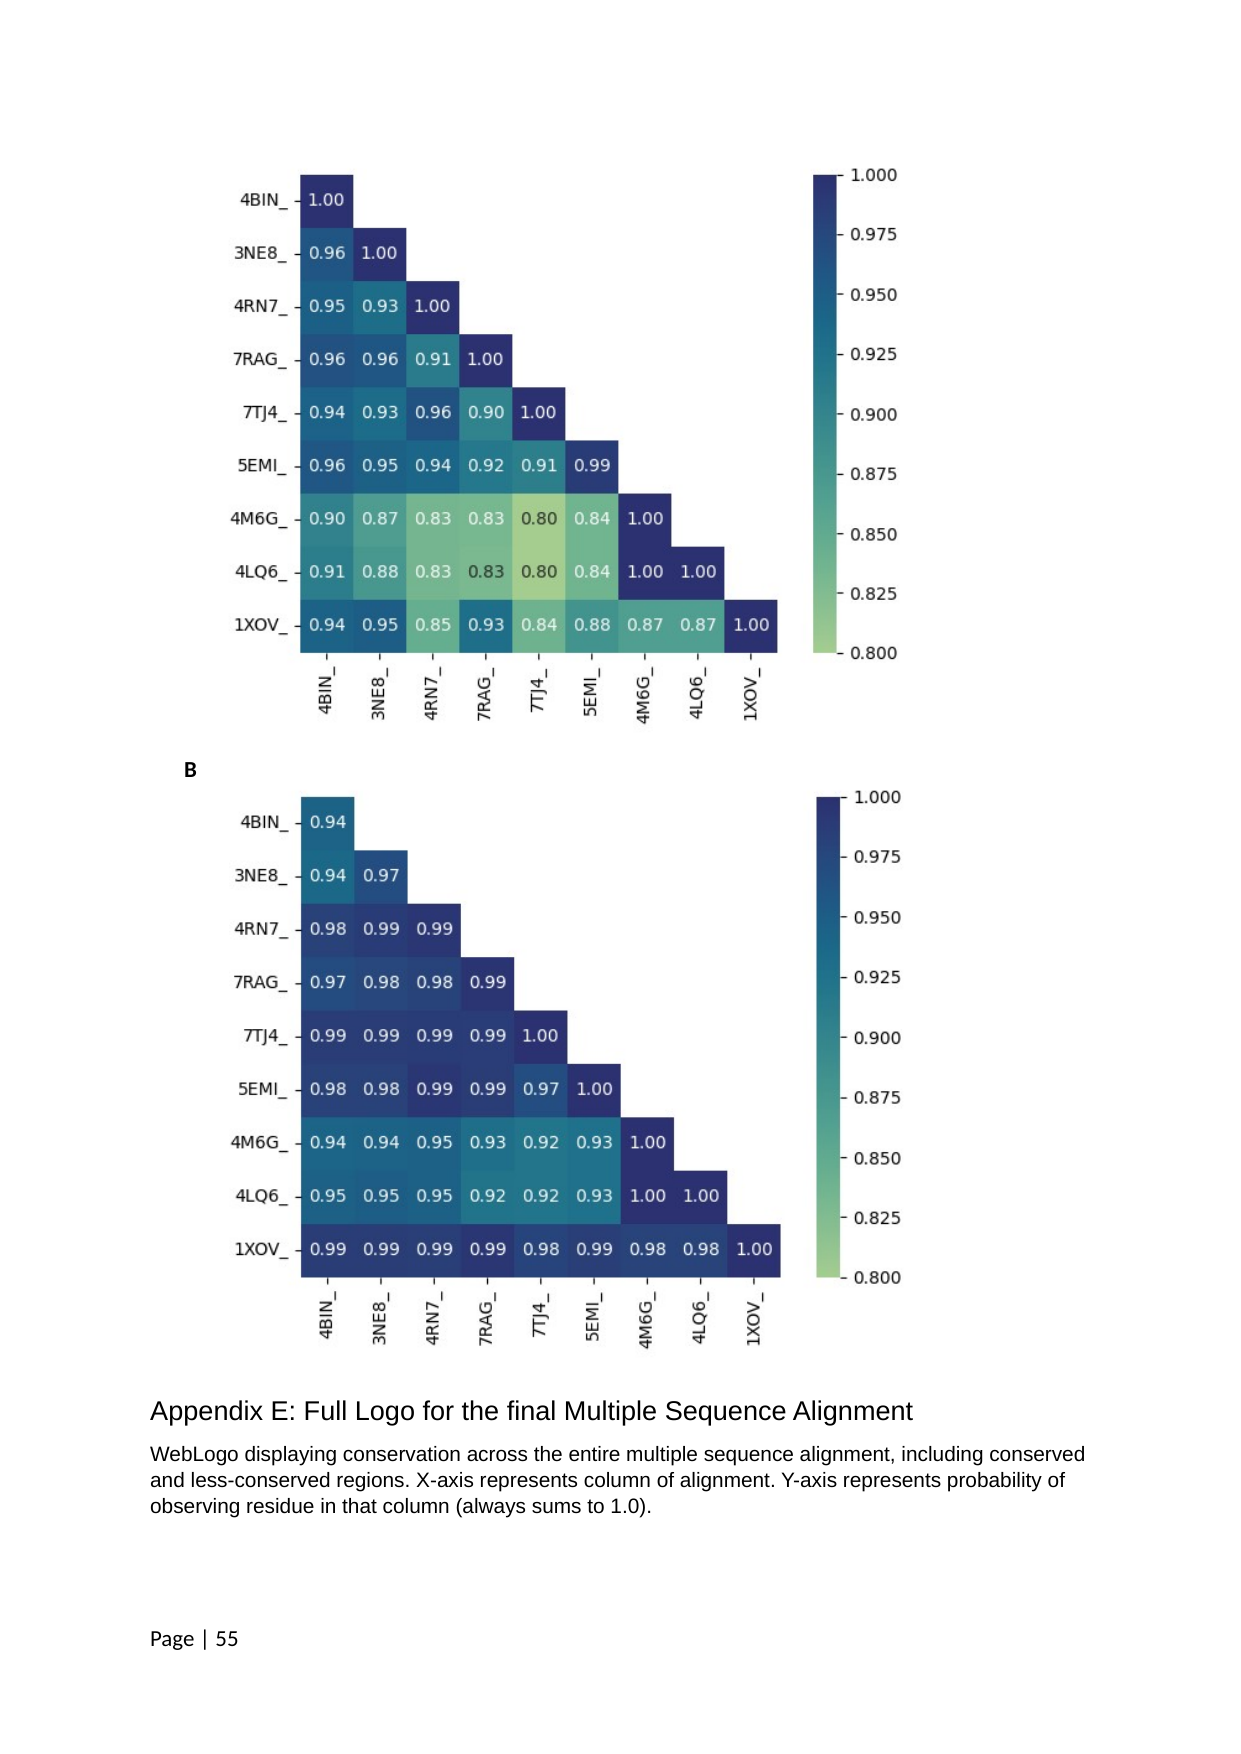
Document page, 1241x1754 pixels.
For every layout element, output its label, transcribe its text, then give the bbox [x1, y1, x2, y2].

text WebLogo displaying conservation across the entire multiple sequence alignment, including conserved and less-conserved regions. X-axis represents column of alignment. Y-axis represents probability of observing residue in that column (always sums to 1.0). [150, 1442, 1090, 1518]
picture [150, 150, 939, 742]
picture [150, 771, 943, 1367]
subtitle Appendix E: Full Logo for the final Multiple Sequence Alignment [150, 1395, 1090, 1427]
